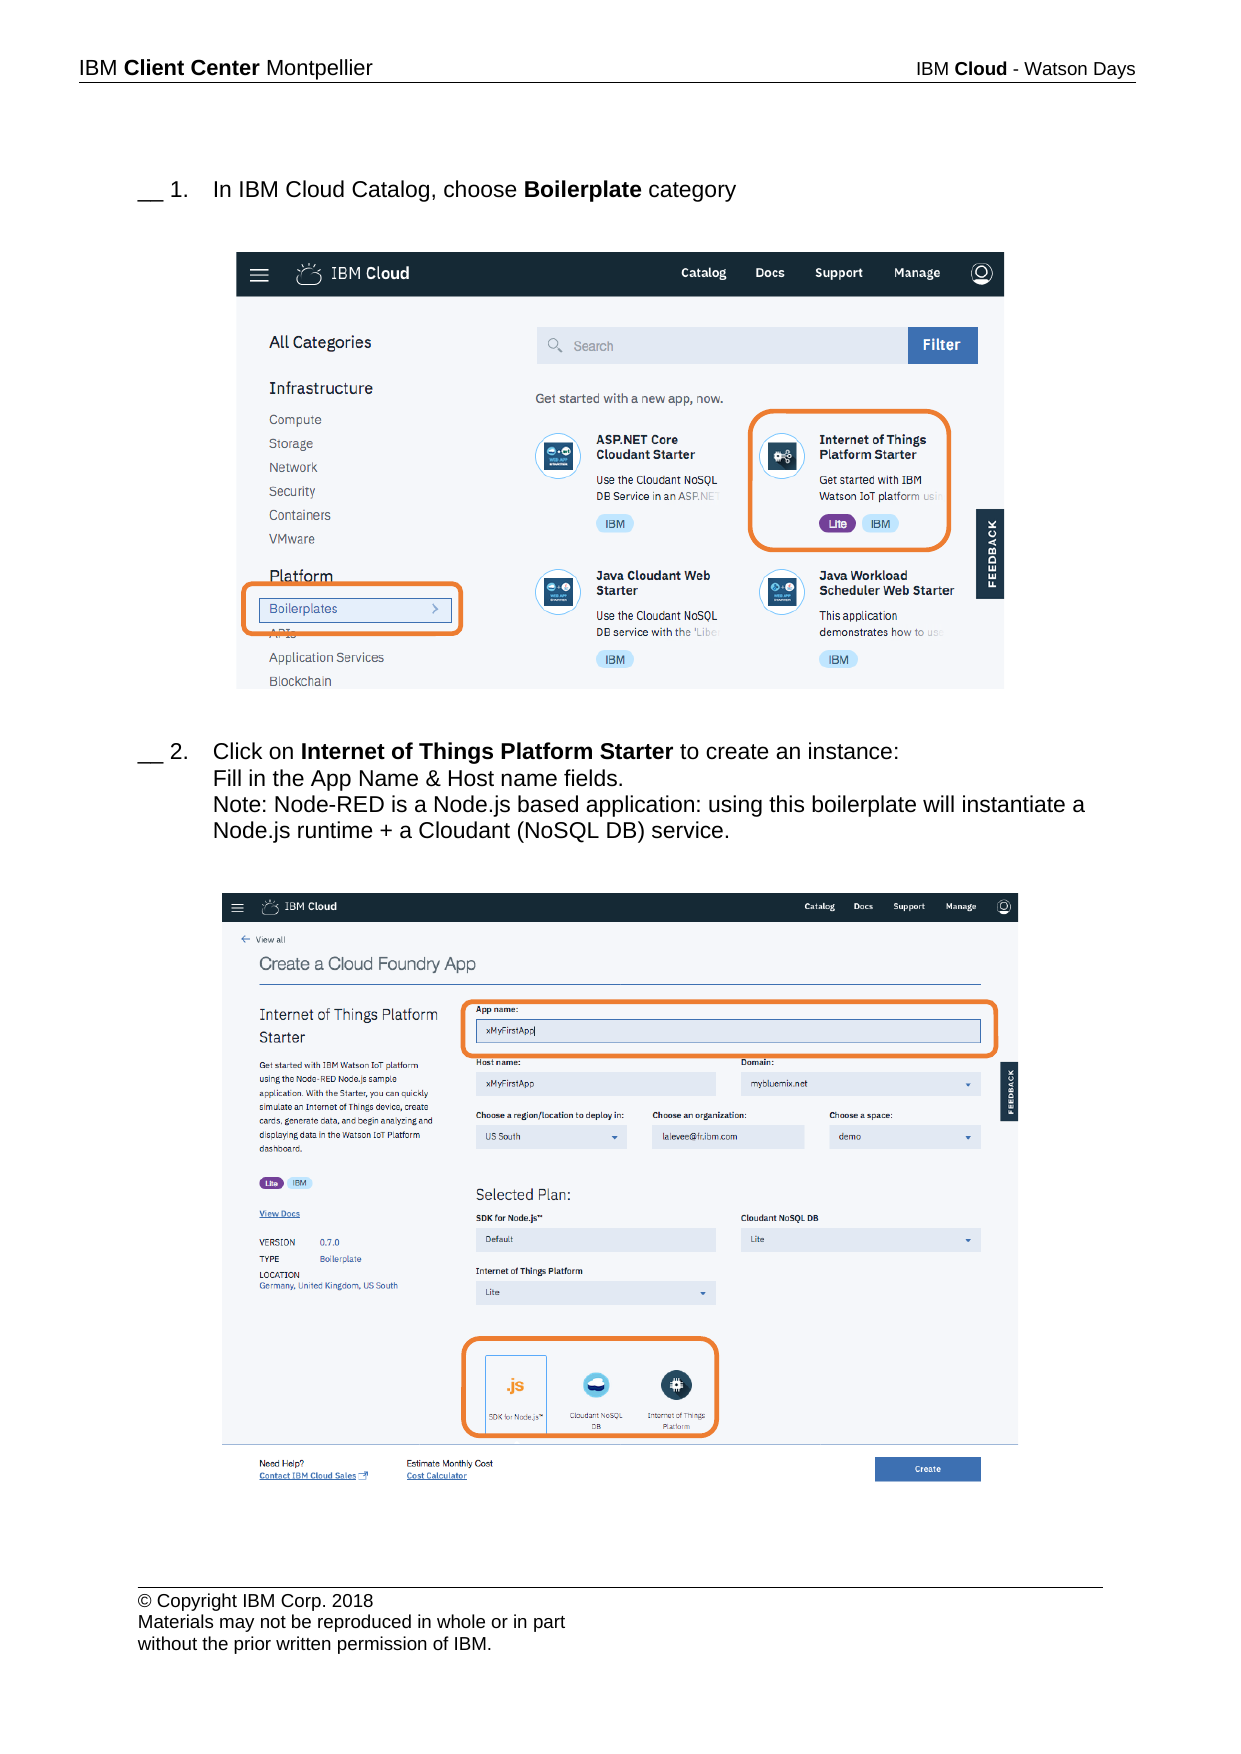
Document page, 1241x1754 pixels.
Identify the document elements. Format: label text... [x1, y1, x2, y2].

picture [236, 252, 1005, 689]
picture [222, 893, 1019, 1488]
list Click on Internet of Things Platform Starter to create an instance: Fill in the App Name & Host name fields. Note: Node-RED is a Node.js based application: using this boilerplate will instantiate a Node.js runtime + a Cloudant (NoSQL DB) service. [138, 738, 1103, 843]
list In IBM Cloud Catalog, choose Boilerplate category [138, 176, 1103, 202]
